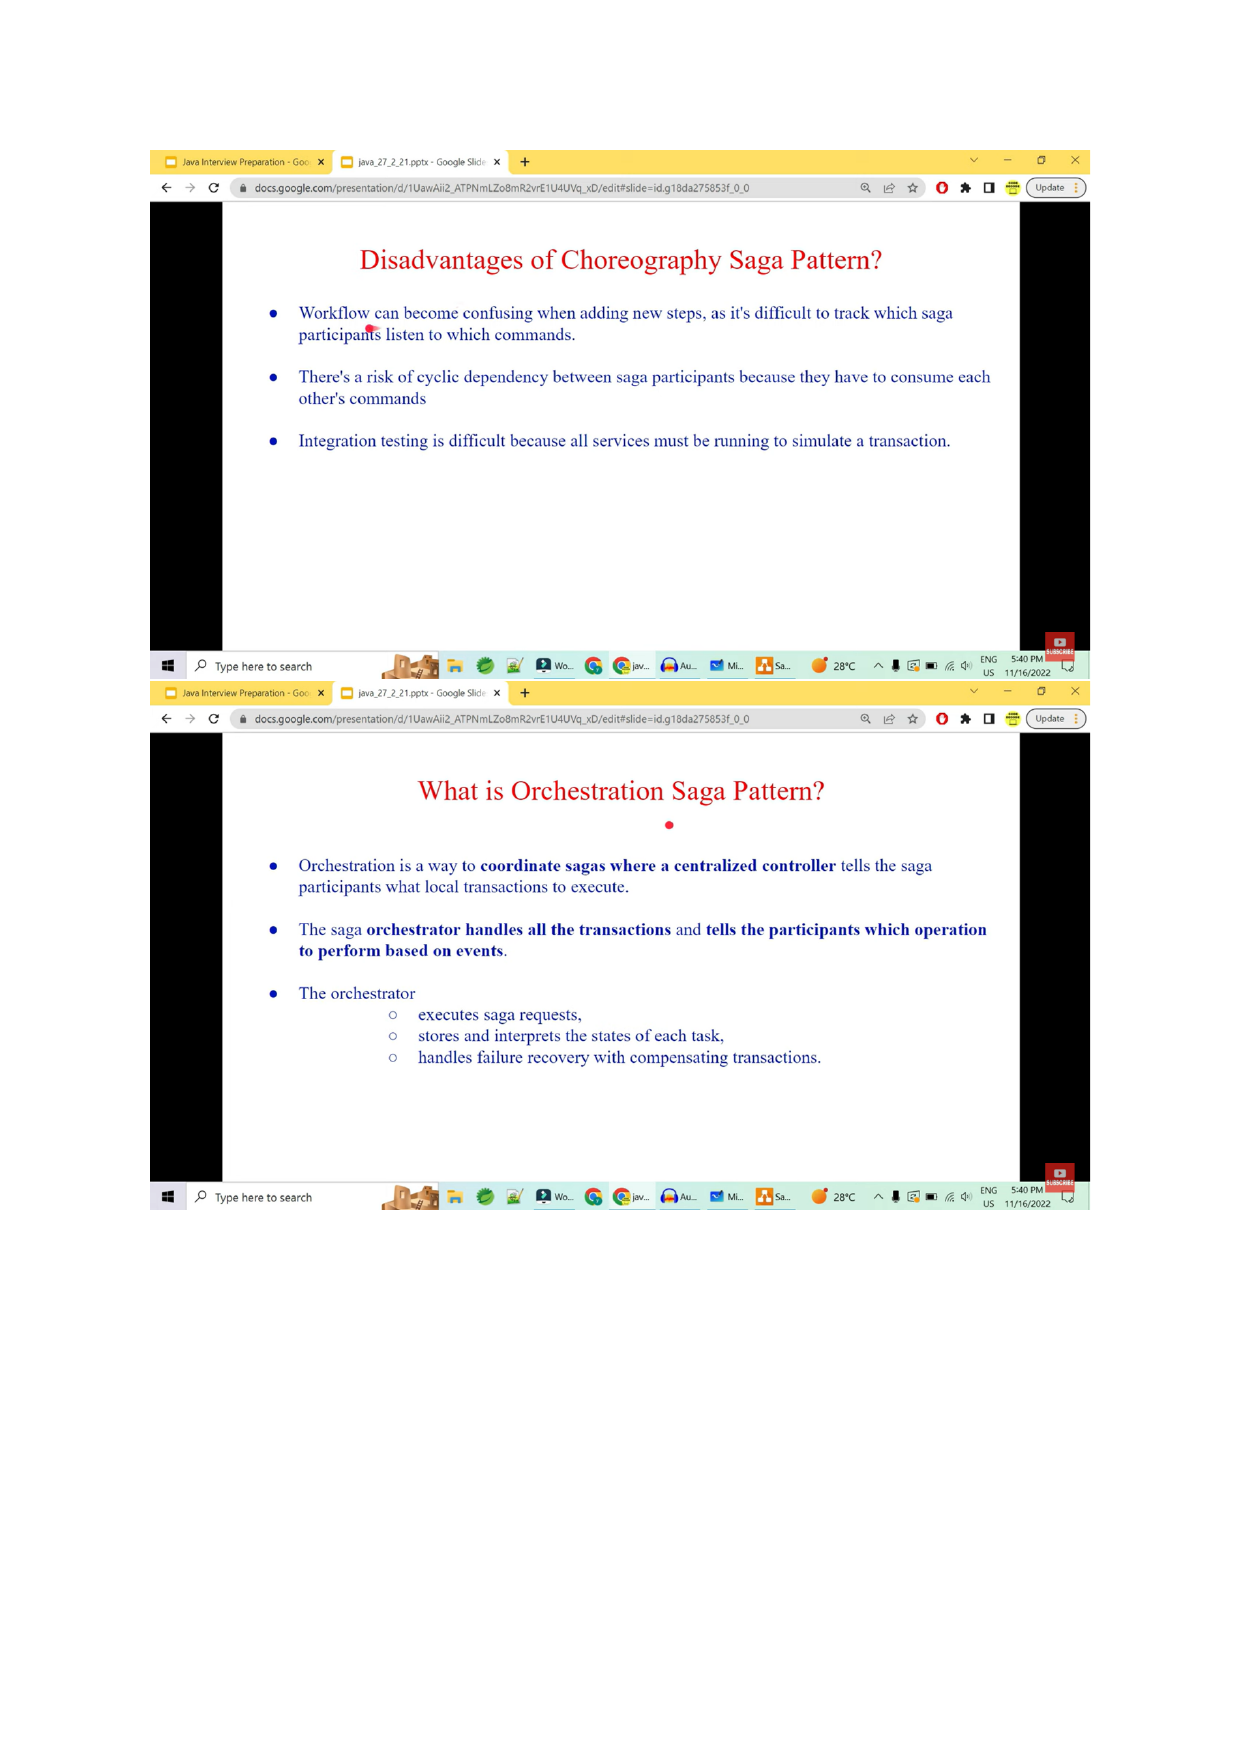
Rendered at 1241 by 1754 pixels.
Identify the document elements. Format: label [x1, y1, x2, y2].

picture [150, 150, 1091, 679]
picture [150, 681, 1091, 1210]
